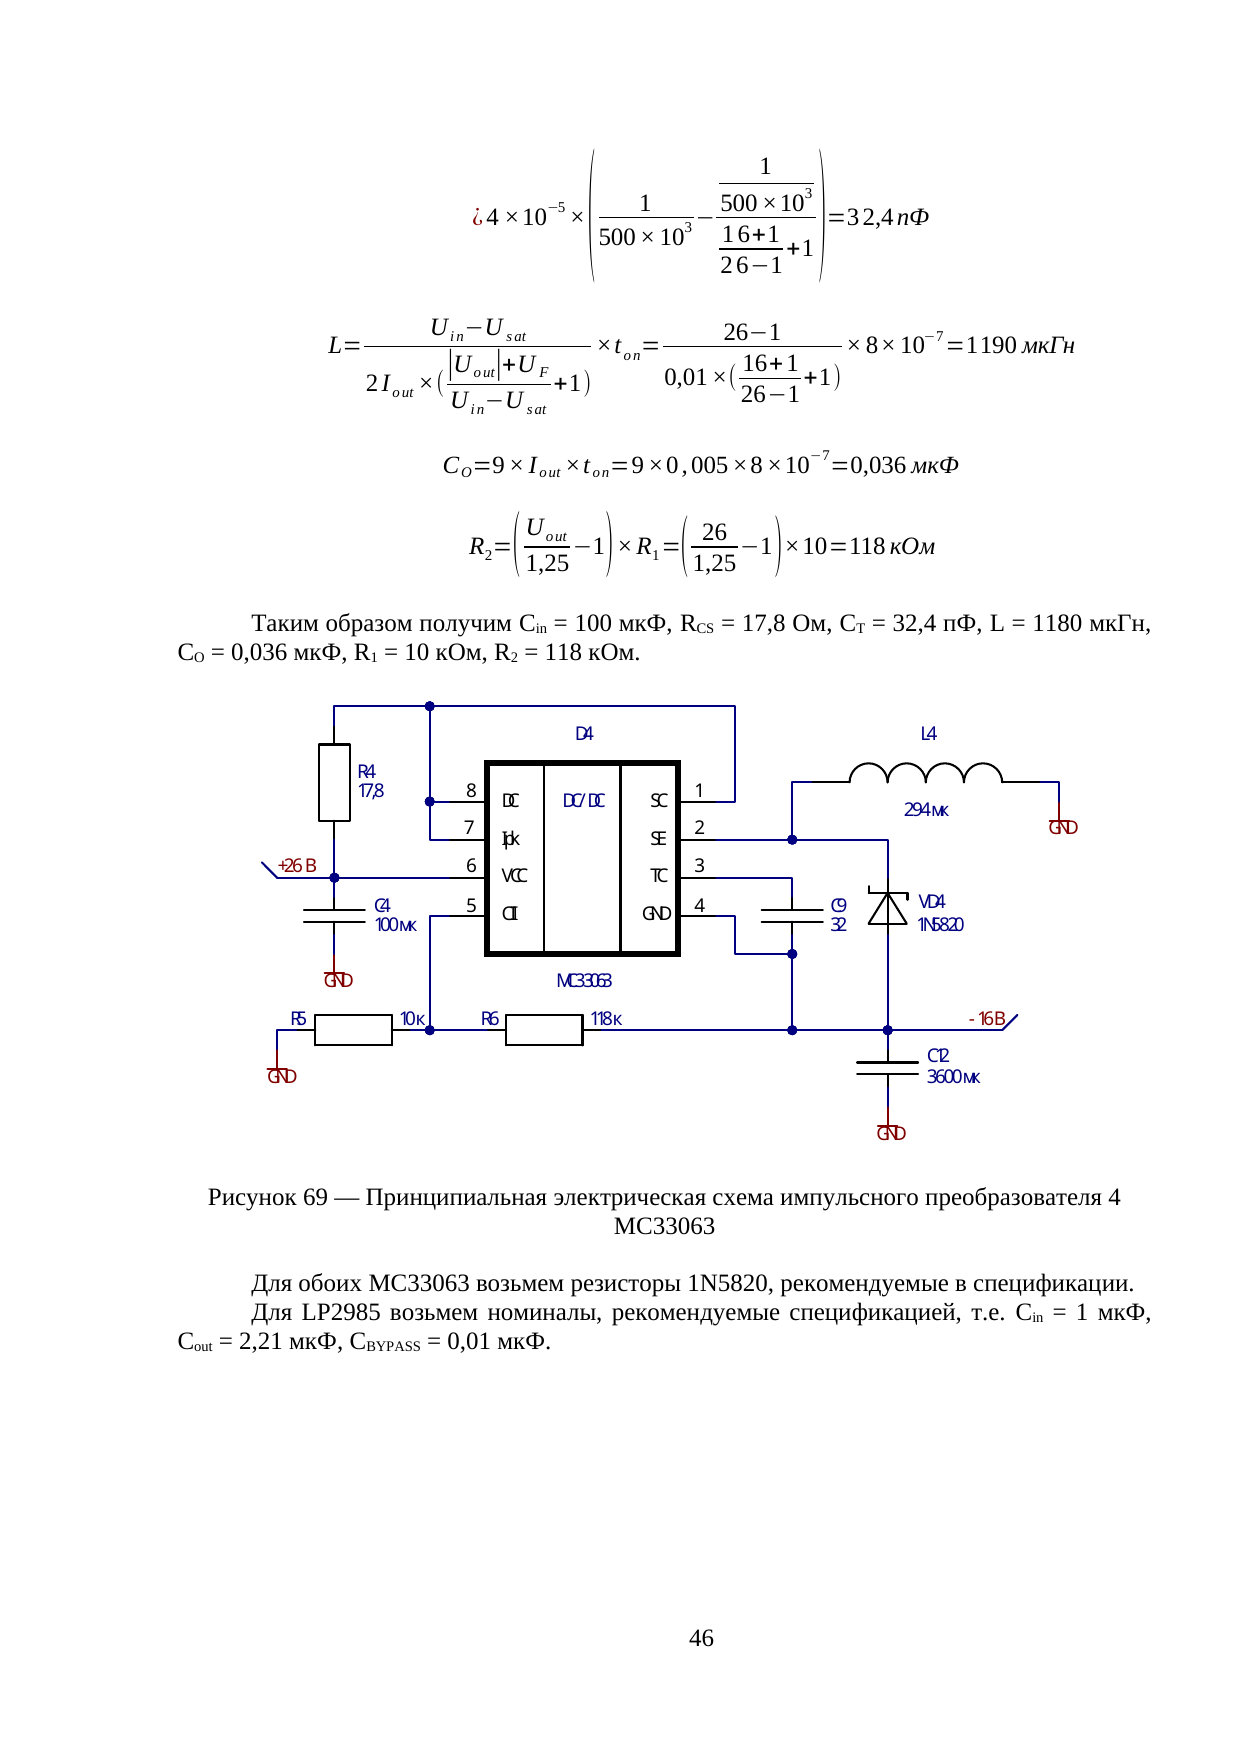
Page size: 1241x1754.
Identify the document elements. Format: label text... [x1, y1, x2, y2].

text Для обоих MC33063 возьмем резисторы 1N5820, рекомендуемые в спецификации. [177, 1268, 1152, 1297]
text Для LP2985 возьмем номиналы, рекомендуемые спецификацией, т.е. Cin = 1 мкФ, Cout = 2,21 мкФ, CBYPASS = 0,01 мкФ. [177, 1297, 1152, 1354]
text Таким образом получим Cin = 100 мкФ, RCS = 17,8 Ом, CT = 32,4 пФ, L = 1180 мкГн, CO = 0,036 мкФ, R1 = 10 кОм, R2 = 118 кОм. [177, 608, 1152, 666]
